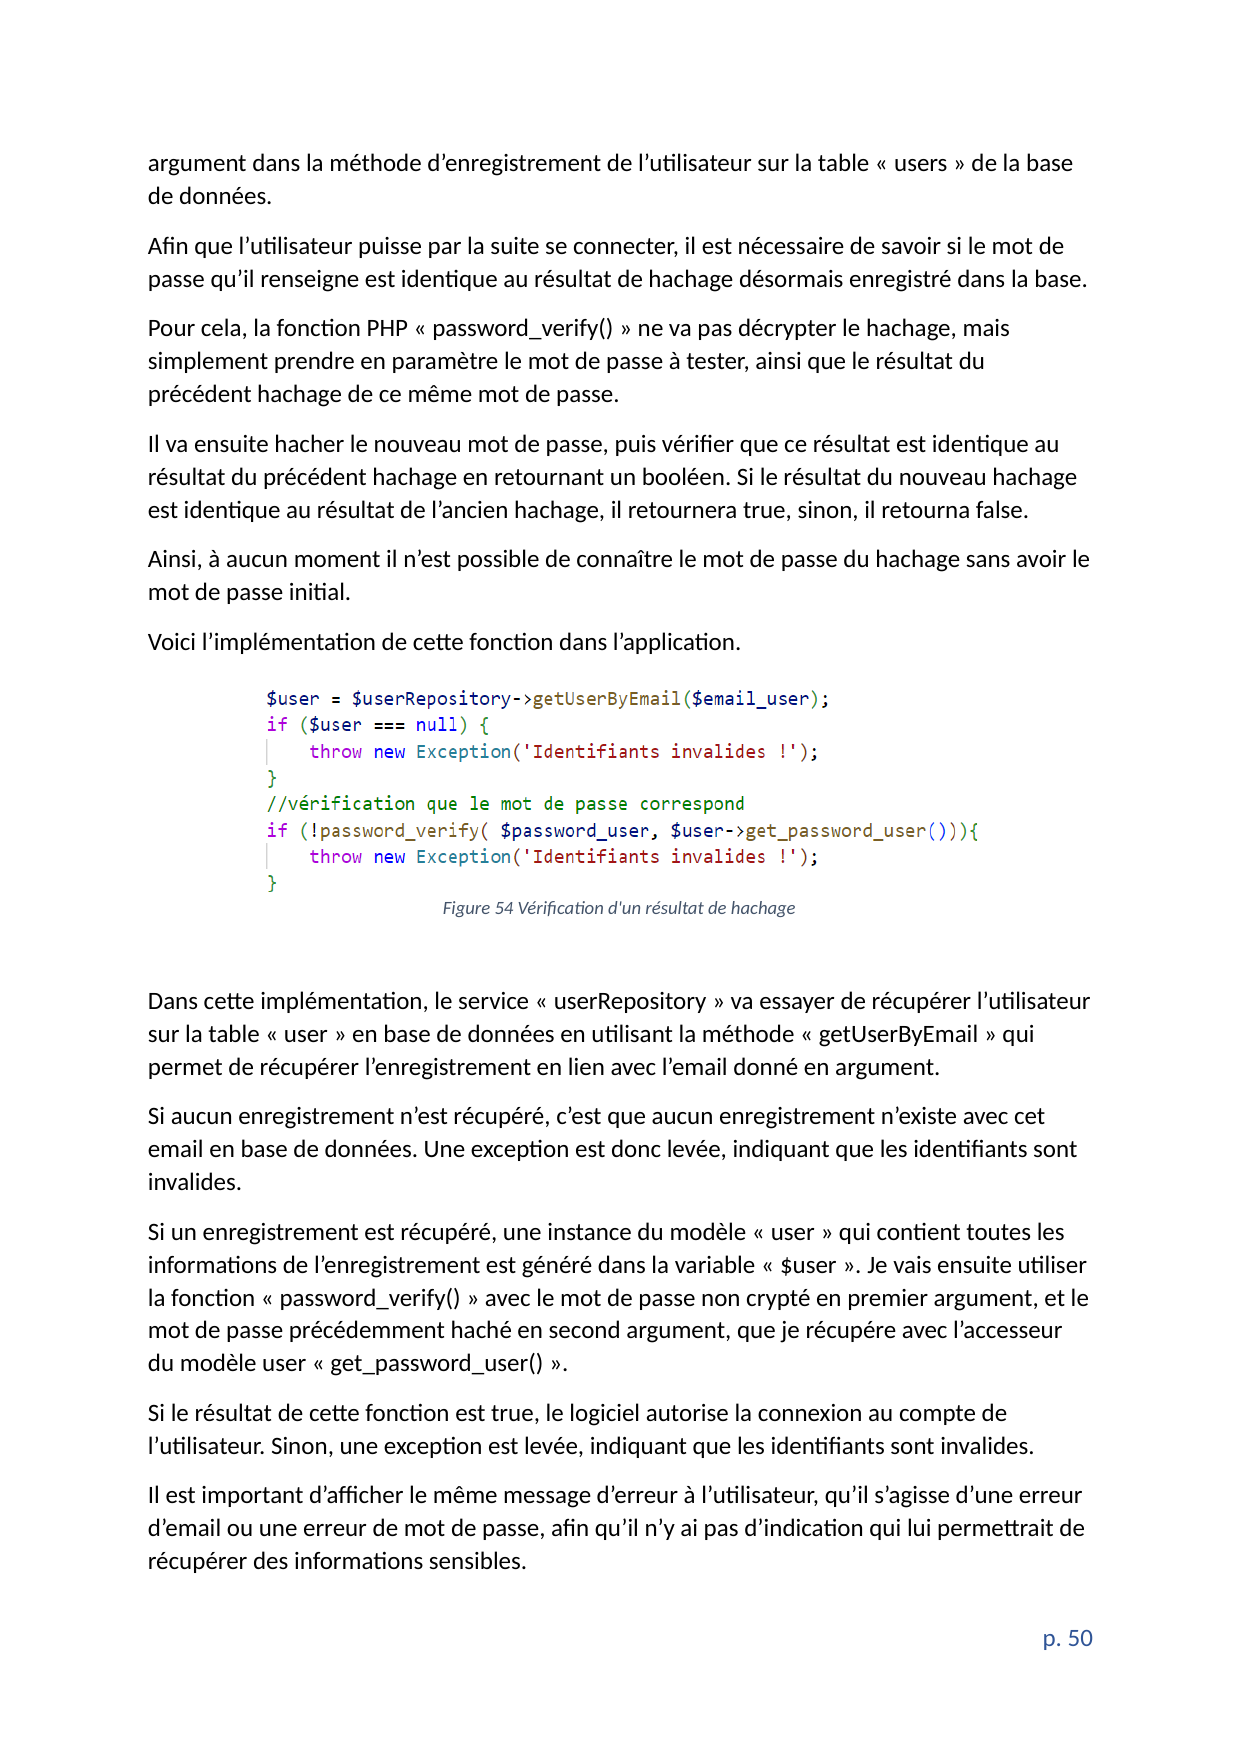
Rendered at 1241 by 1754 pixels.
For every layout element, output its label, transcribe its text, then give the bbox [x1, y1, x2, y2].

text Ainsi, à aucun moment il n’est possible de connaître le mot de passe du hachage sans avoir le mot de passe initial. [148, 543, 1093, 607]
text Il est important d’afficher le même message d’erreur à l’utilisateur, qu’il s’agisse d’une erreur d’email ou une erreur de mot de passe, afin qu’il n’y ai pas d’indication qui lui permettrait de récupérer des informations sensibles. [148, 1480, 1093, 1576]
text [148, 148, 1093, 211]
text Si aucun enregistrement n’est récupéré, c’est que aucun enregistrement n’existe avec cet email en base de données. Une exception est donc levée, indiquant que les identifiants sont invalides. [148, 1101, 1093, 1197]
text Voici l’implémentation de cette fonction dans l’application. [148, 626, 1093, 656]
text Si le résultat de cette fonction est true, le logiciel autorise la connexion au compte de l’utilisateur. Sinon, une exception est levée, indiquant que les identifiants sont invalides. [148, 1397, 1093, 1461]
text Pour cela, la fonction PHP « password_verify() » ne va pas décrypter le hachage, mais simplement prendre en paramètre le mot de passe à tester, ainsi que le résultat du précédent hachage de ce même mot de passe. [148, 313, 1093, 409]
text Si un enregistrement est récupéré, une instance du modèle « user » qui contient toutes les informations de l’enregistrement est généré dans la variable « $user ». Je vais ensuite utiliser la fonction « password_verify() » avec le mot de passe non crypté en premier argument, et le mot de passe précédemment haché en second argument, que je récupére avec l’accesseur du modèle user « get_password_user() ». [148, 1216, 1093, 1378]
text Afin que l’utilisateur puisse par la suite se connecter, il est nécessaire de savoir si le mot de passe qu’il renseigne est identique au résultat de hachage désormais enregistré dans la base. [148, 230, 1093, 293]
text Dans cette implémentation, le service « userRepository » va essayer de récupérer l’utilisateur sur la table « user » en base de données en utilisant la méthode « getUserByEmail » qui permet de récupérer l’enregistrement en lien avec l’email donné en argument. [148, 985, 1093, 1081]
picture [263, 689, 978, 892]
text Il va ensuite hacher le nouveau mot de passe, puis vérifier que ce résultat est identique au résultat du précédent hachage en retournant un booléen. Si le résultat du nouveau hachage est identique au résultat de l’ancien hachage, il retournera true, sinon, il retourna false. [148, 428, 1093, 524]
